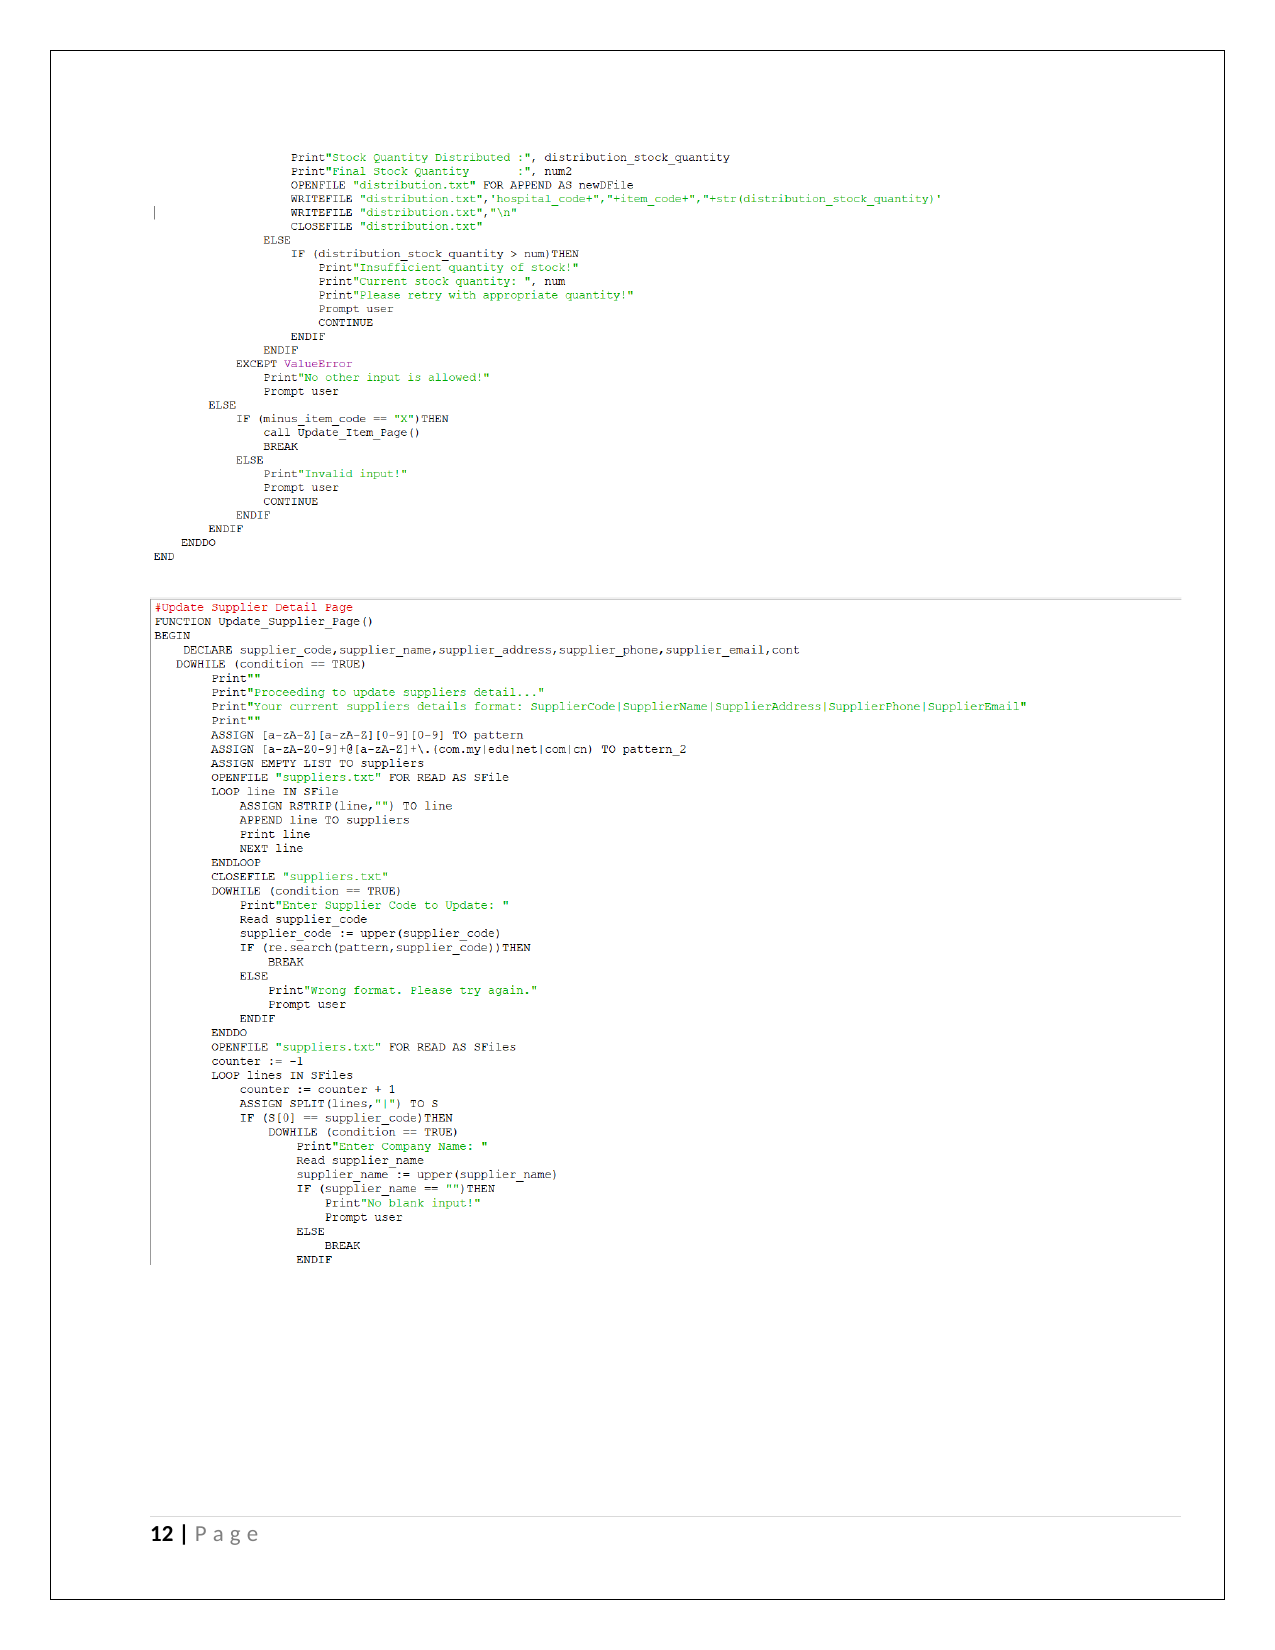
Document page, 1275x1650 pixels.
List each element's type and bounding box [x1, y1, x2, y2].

picture [150, 597, 1182, 1265]
picture [150, 150, 1182, 567]
